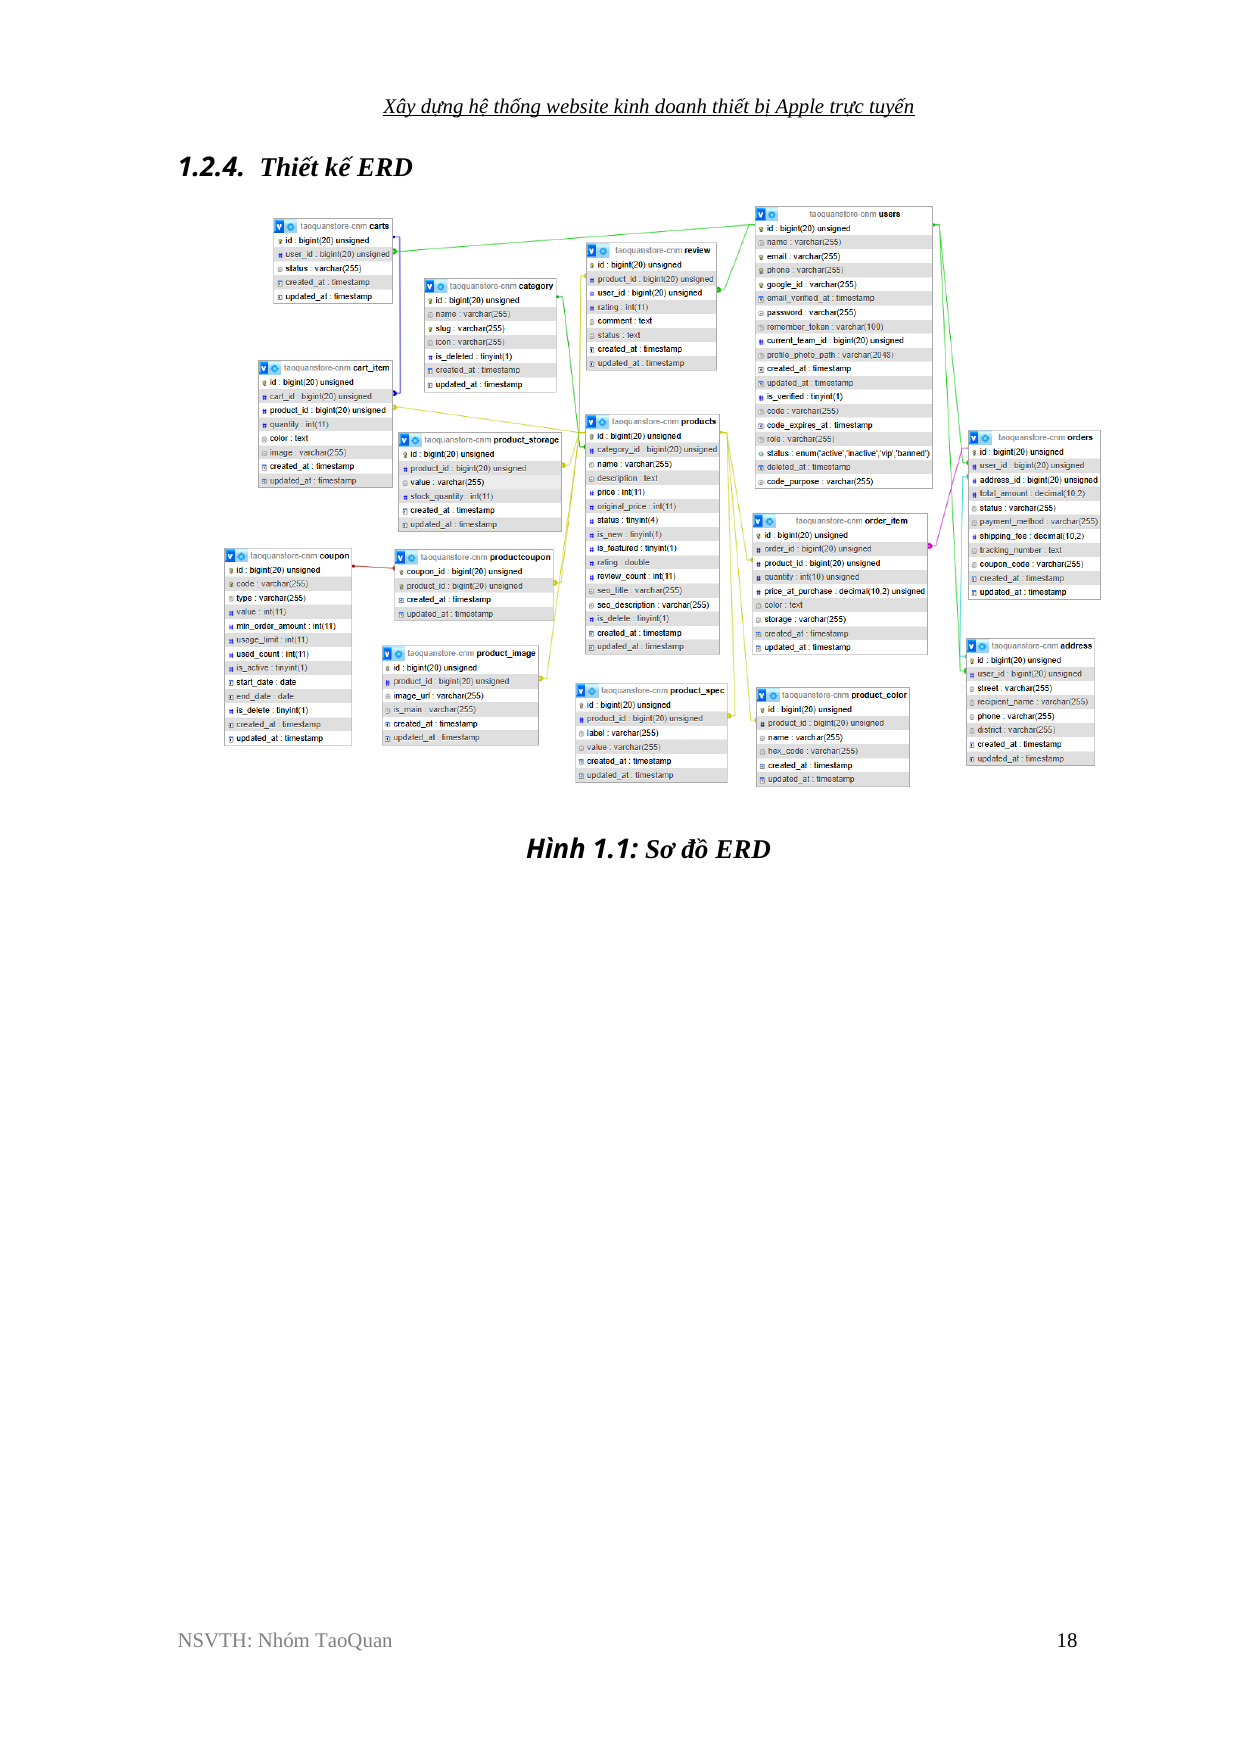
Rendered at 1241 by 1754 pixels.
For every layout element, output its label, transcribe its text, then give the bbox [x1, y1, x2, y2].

picture [177, 199, 1123, 808]
subtitle Sơ đồ ERD [177, 829, 1122, 866]
subtitle Thiết kế ERD [177, 148, 1122, 184]
